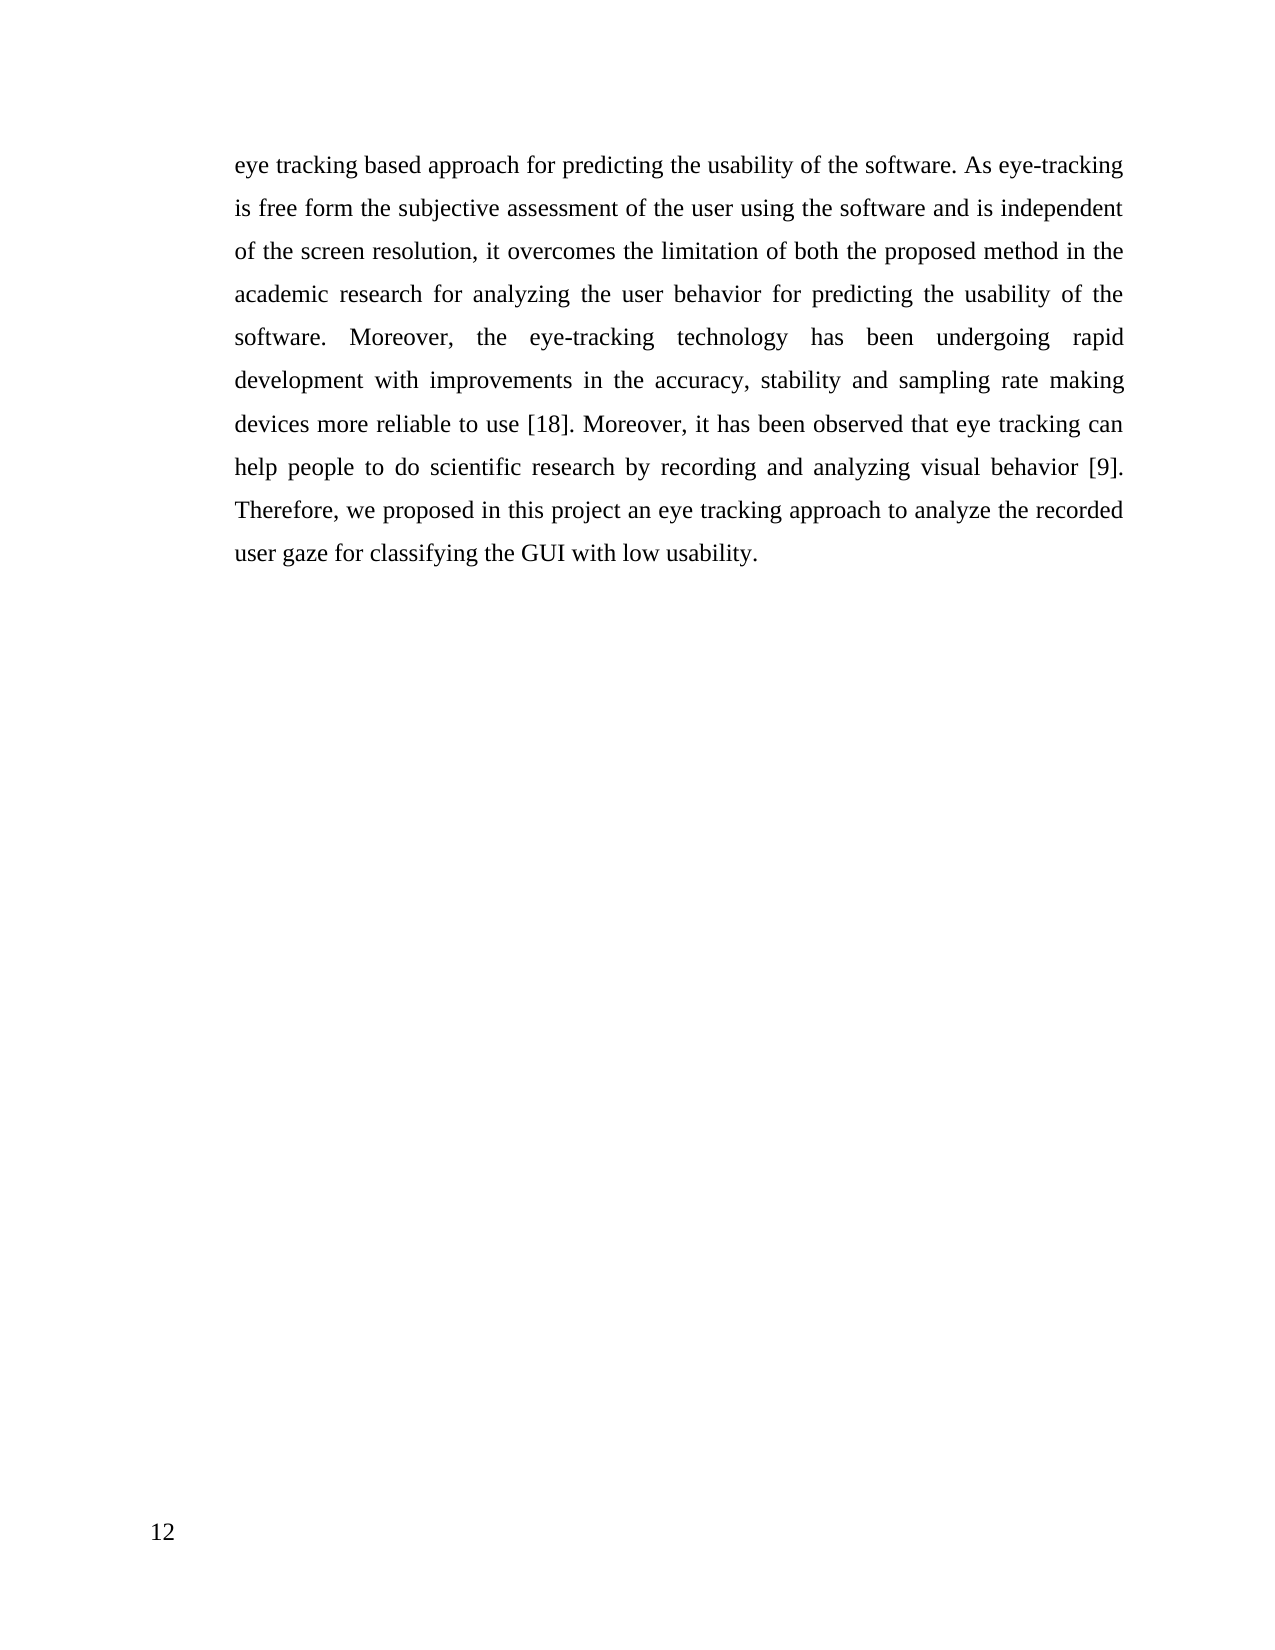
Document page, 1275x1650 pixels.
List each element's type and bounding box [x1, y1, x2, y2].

text [234, 150, 1125, 567]
